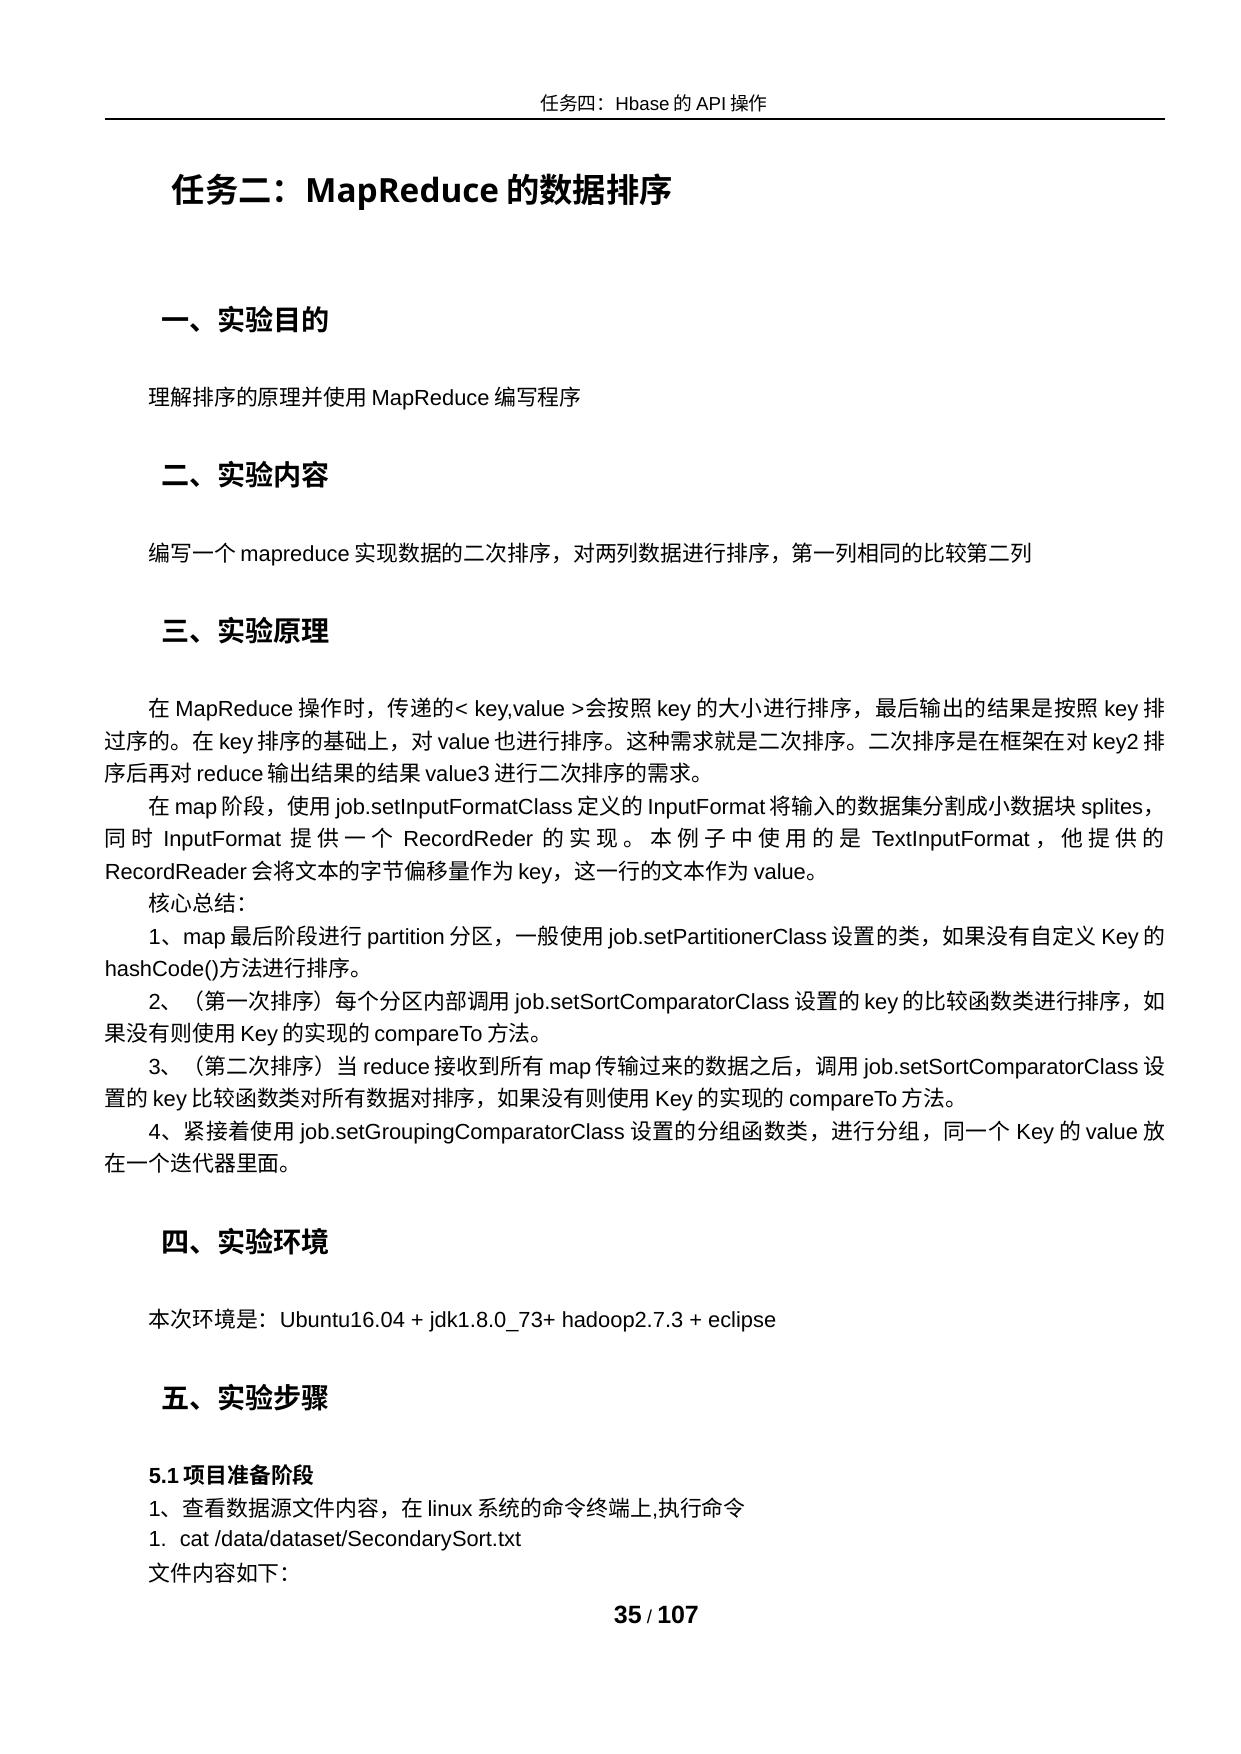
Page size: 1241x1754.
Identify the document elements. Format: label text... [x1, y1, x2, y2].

text 在map阶段，使用job.setInputFormatClass定义的InputFormat将输入的数据集分割成小数据块splites，同时InputFormat提供一个RecordReder的实现。本例子中使用的是TextInputFormat，他提供的RecordReader会将文本的字节偏移量作为key，这一行的文本作为value。 [104, 788, 1165, 886]
subtitle 任务二：MapReduce的数据排序 [104, 156, 1165, 221]
subtitle 三、实验原理 [104, 597, 1165, 662]
text 1、map最后阶段进行partition分区，一般使用job.setPartitionerClass设置的类，如果没有自定义Key的hashCode()方法进行排序。 [104, 918, 1165, 983]
text 理解排序的原理并使用MapReduce编写程序 [104, 379, 1165, 412]
subtitle 二、实验内容 [104, 441, 1165, 506]
subtitle 四、实验环境 [104, 1208, 1165, 1273]
subtitle 五、实验步骤 [104, 1363, 1165, 1428]
text 在MapReduce操作时，传递的< key,value >会按照key的大小进行排序，最后输出的结果是按照key排过序的。在key排序的基础上，对value也进行排序。这种需求就是二次排序。二次排序是在框架在对key2排序后再对reduce输出结果的结果value3进行二次排序的需求。 [104, 691, 1165, 788]
subtitle 一、实验目的 [104, 285, 1165, 350]
text 1、查看数据源文件内容，在linux系统的命令终端上,执行命令 [104, 1490, 1165, 1523]
text 本次环境是：Ubuntu16.04 + jdk1.8.0_73+ hadoop2.7.3 + eclipse [104, 1302, 1165, 1334]
text 文件内容如下： [104, 1555, 1165, 1588]
text 核心总结： [104, 886, 1165, 918]
text 2、（第一次排序）每个分区内部调用job.setSortComparatorClass设置的key的比较函数类进行排序，如果没有则使用Key的实现的compareTo方法。 [104, 983, 1165, 1048]
text 5.1项目准备阶段 [104, 1458, 1165, 1490]
text 3、（第二次排序）当reduce接收到所有map传输过来的数据之后，调用job.setSortComparatorClass设置的key比较函数类对所有数据对排序，如果没有则使用Key的实现的compareTo方法。 [104, 1048, 1165, 1113]
text 编写一个mapreduce实现数据的二次排序，对两列数据进行排序，第一列相同的比较第二列 [104, 535, 1165, 568]
text 4、紧接着使用job.setGroupingComparatorClass设置的分组函数类，进行分组，同一个Key的value放在一个迭代器里面。 [104, 1113, 1165, 1178]
list cat /data/dataset/SecondarySort.txt [104, 1523, 1165, 1555]
